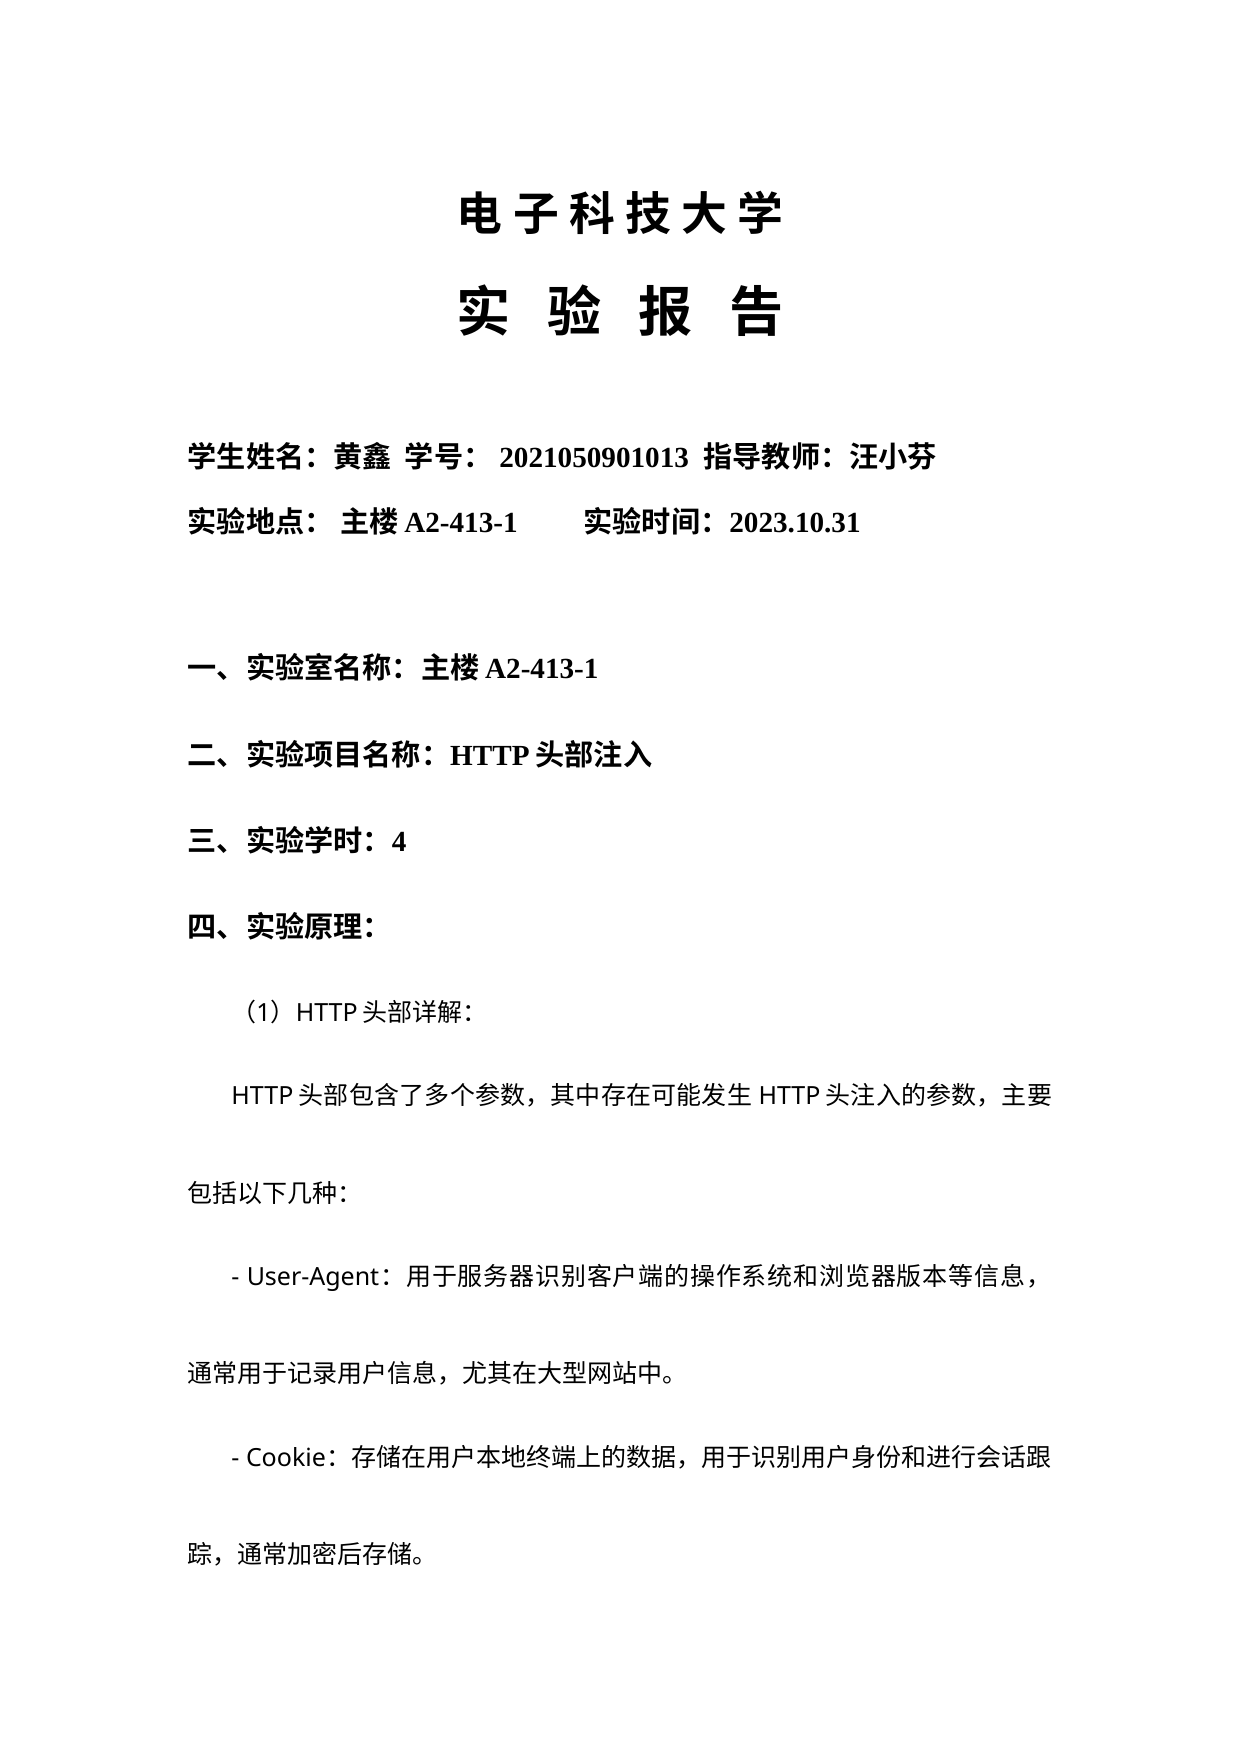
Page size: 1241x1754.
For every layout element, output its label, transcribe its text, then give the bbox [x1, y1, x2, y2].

text HTTP头部包含了多个参数，其中存在可能发生HTTP头注入的参数，主要包括以下几种： [187, 1061, 1053, 1224]
text 二、实验项目名称：HTTP头部注入 [187, 720, 1053, 785]
text 实 验 报 告 [187, 259, 1053, 357]
text 电 子 科 技 大 学 [187, 162, 1053, 259]
text 四、实验原理： [187, 892, 1053, 957]
text - Cookie：存储在用户本地终端上的数据，用于识别用户身份和进行会话跟踪，通常加密后存储。 [187, 1423, 1053, 1585]
text - User-Agent：用于服务器识别客户端的操作系统和浏览器版本等信息，通常用于记录用户信息，尤其在大型网站中。 [187, 1242, 1053, 1404]
text 三、实验学时：4 [187, 806, 1053, 871]
text 一、实验室名称：主楼A2-413-1 [187, 634, 1053, 699]
text 实验地点： 主楼A2-413-1 实验时间：2023.10.31 [187, 487, 1053, 552]
text （1）HTTP头部详解： [187, 978, 1053, 1043]
text 学生姓名：黄鑫 学号： 2021050901013 指导教师：汪小芬 [187, 422, 1053, 487]
